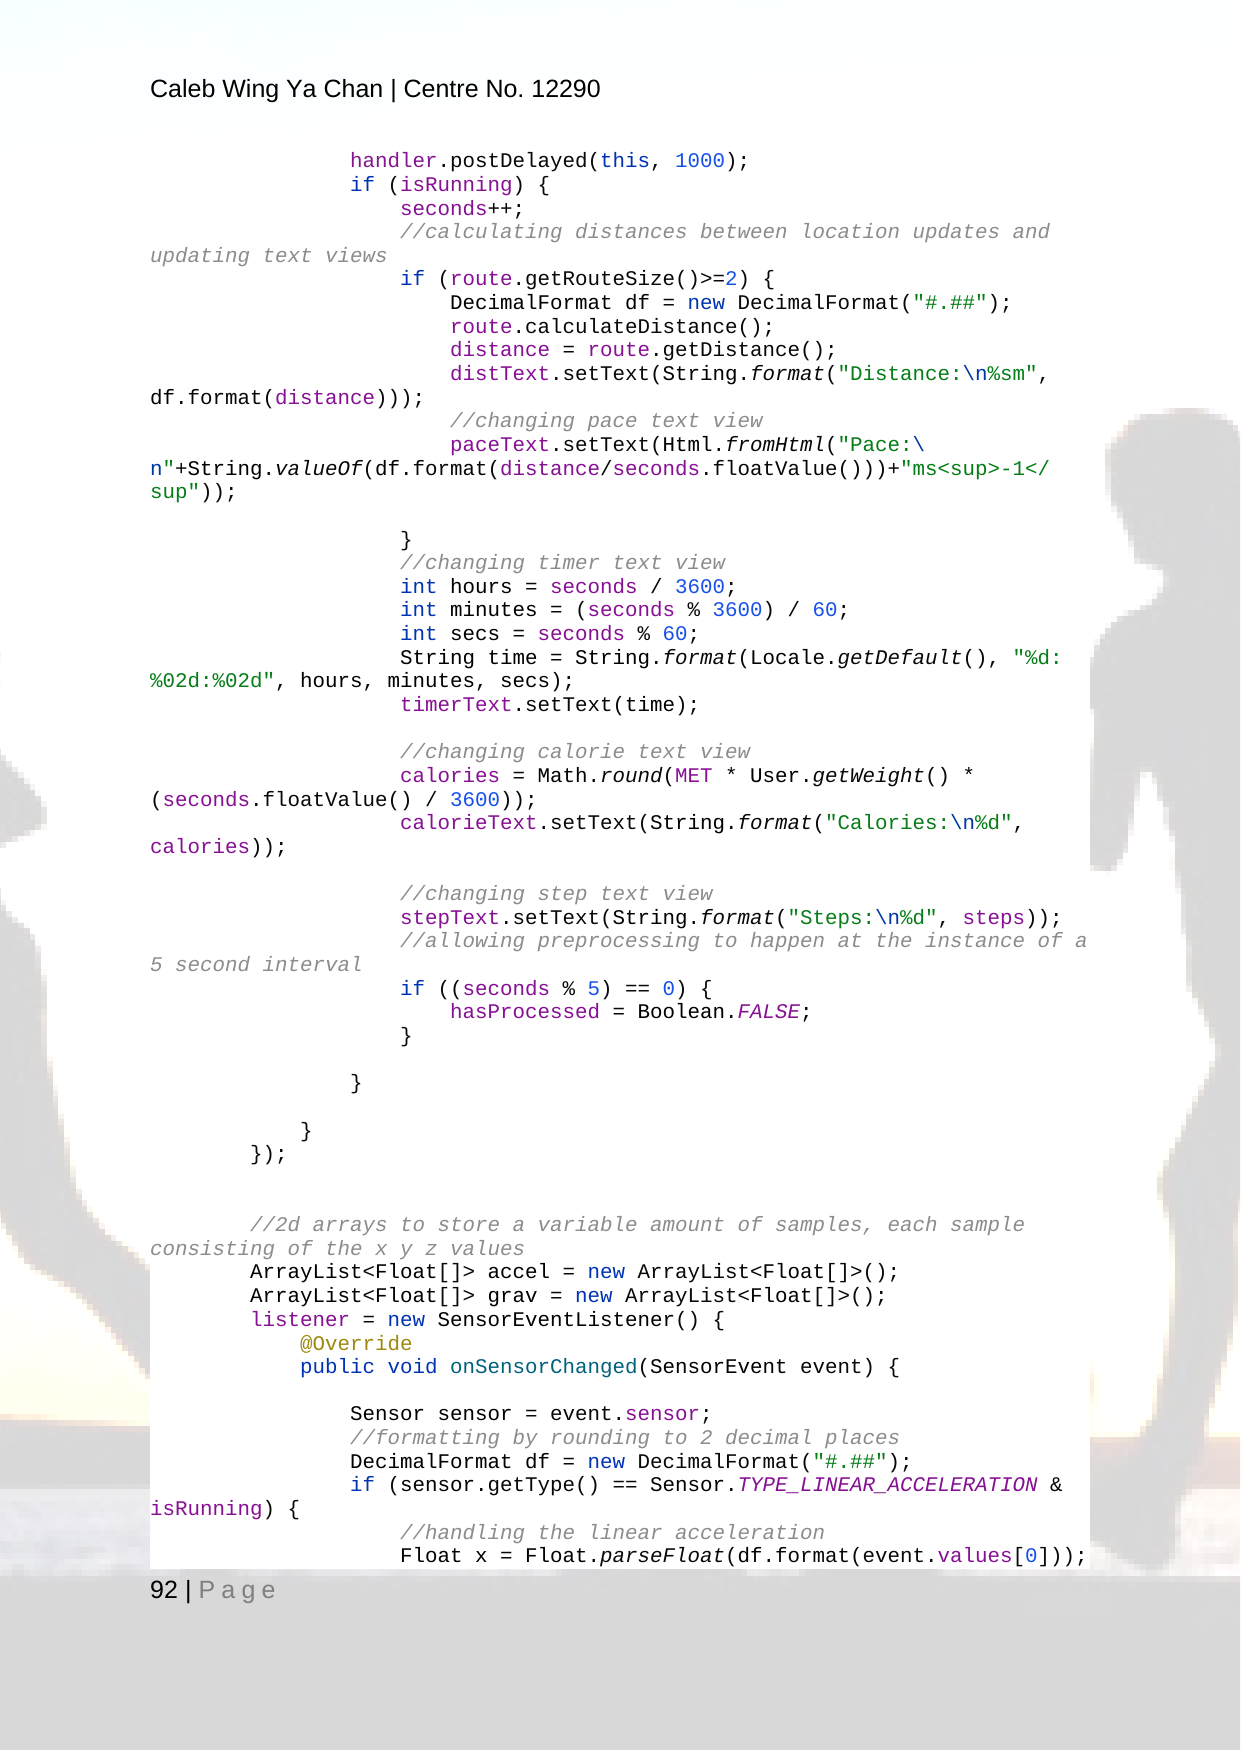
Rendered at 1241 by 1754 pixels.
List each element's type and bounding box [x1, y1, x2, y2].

text [150, 150, 1090, 1569]
